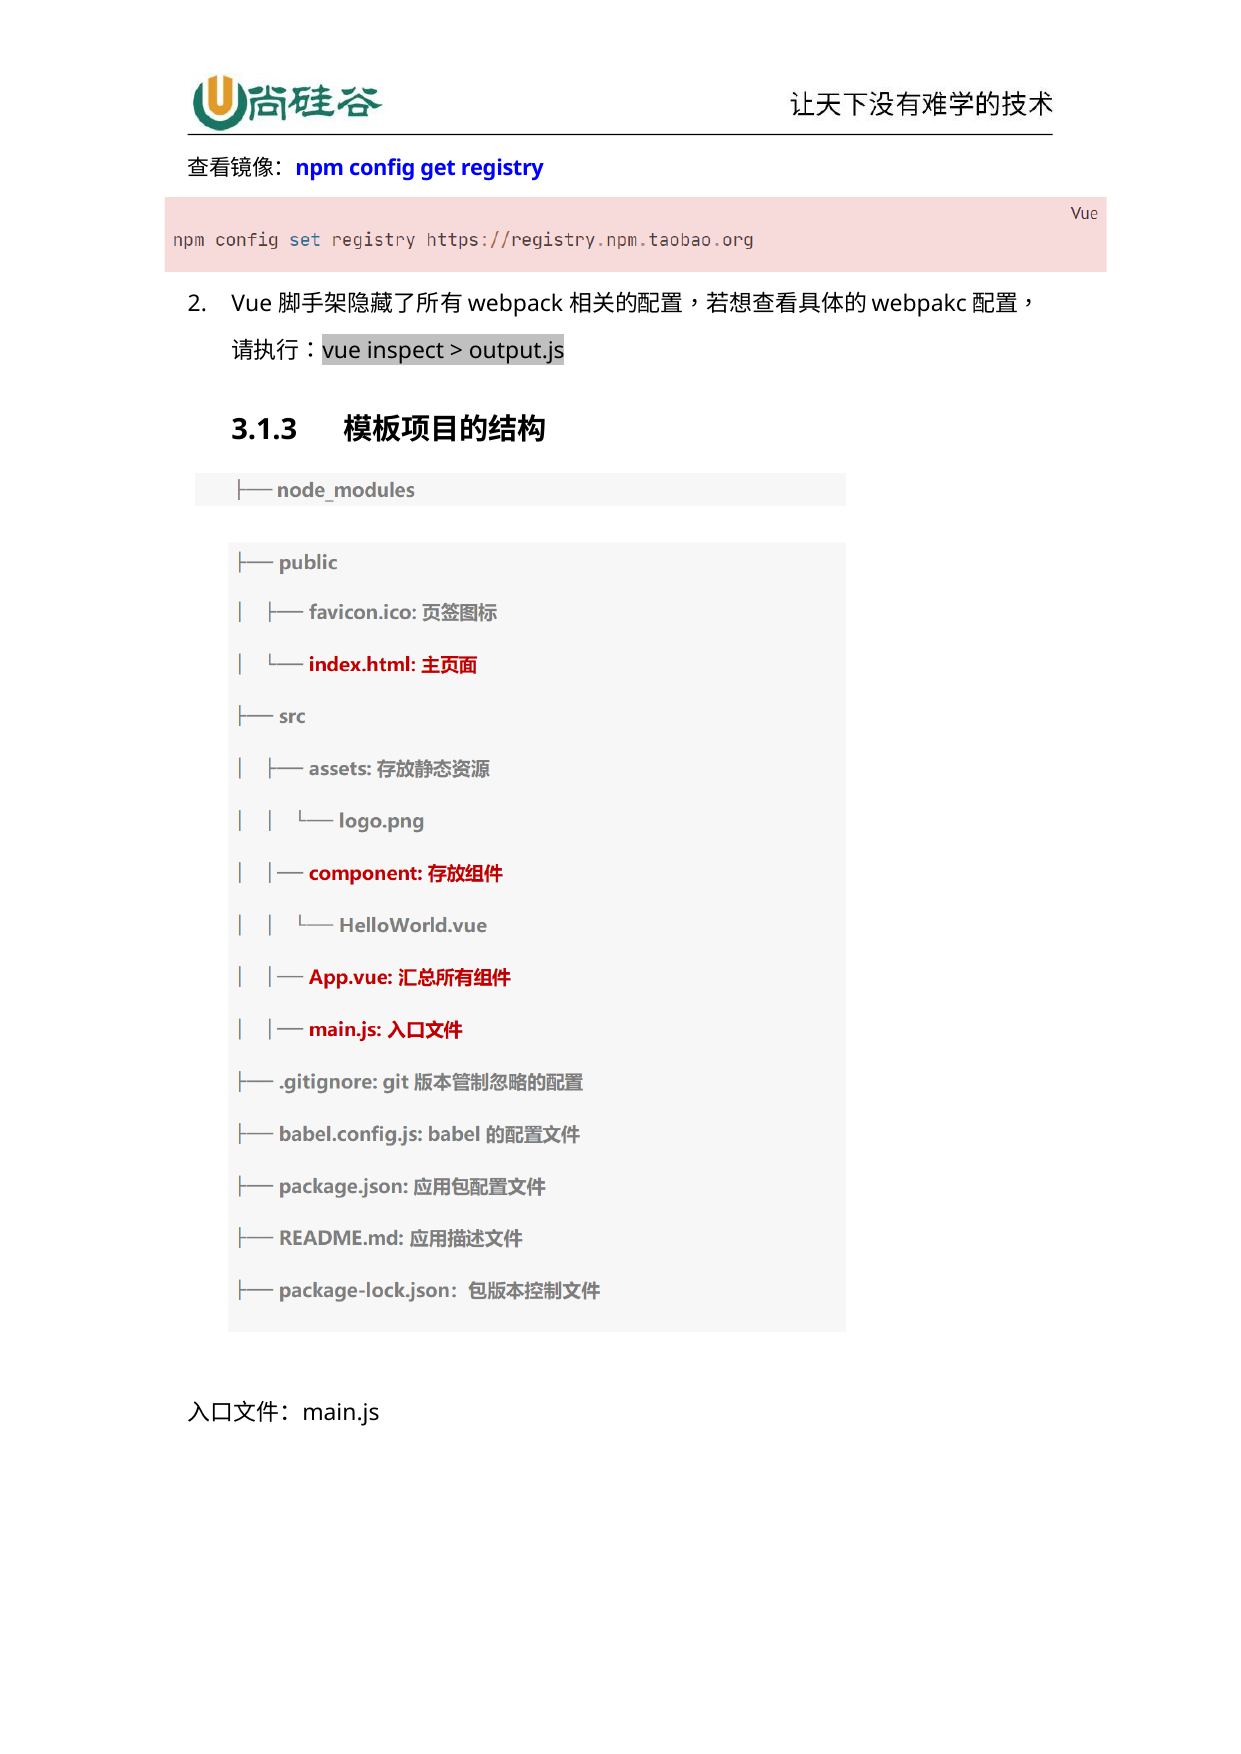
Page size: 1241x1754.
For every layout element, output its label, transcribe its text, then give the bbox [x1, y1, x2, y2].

subtitle 模板项目的结构 [231, 408, 1107, 448]
picture [190, 73, 1056, 132]
text 入口文件：main.js [187, 1394, 1107, 1427]
text 2. Vue 脚手架隐藏了所有webpack 相关的配置，若想查看具体的webpakc 配置， 请执行：vue inspect > output.js [187, 287, 1046, 365]
picture [164, 197, 1107, 272]
text 查看镜像：npm config get registry [187, 150, 1107, 182]
picture [187, 467, 871, 1332]
